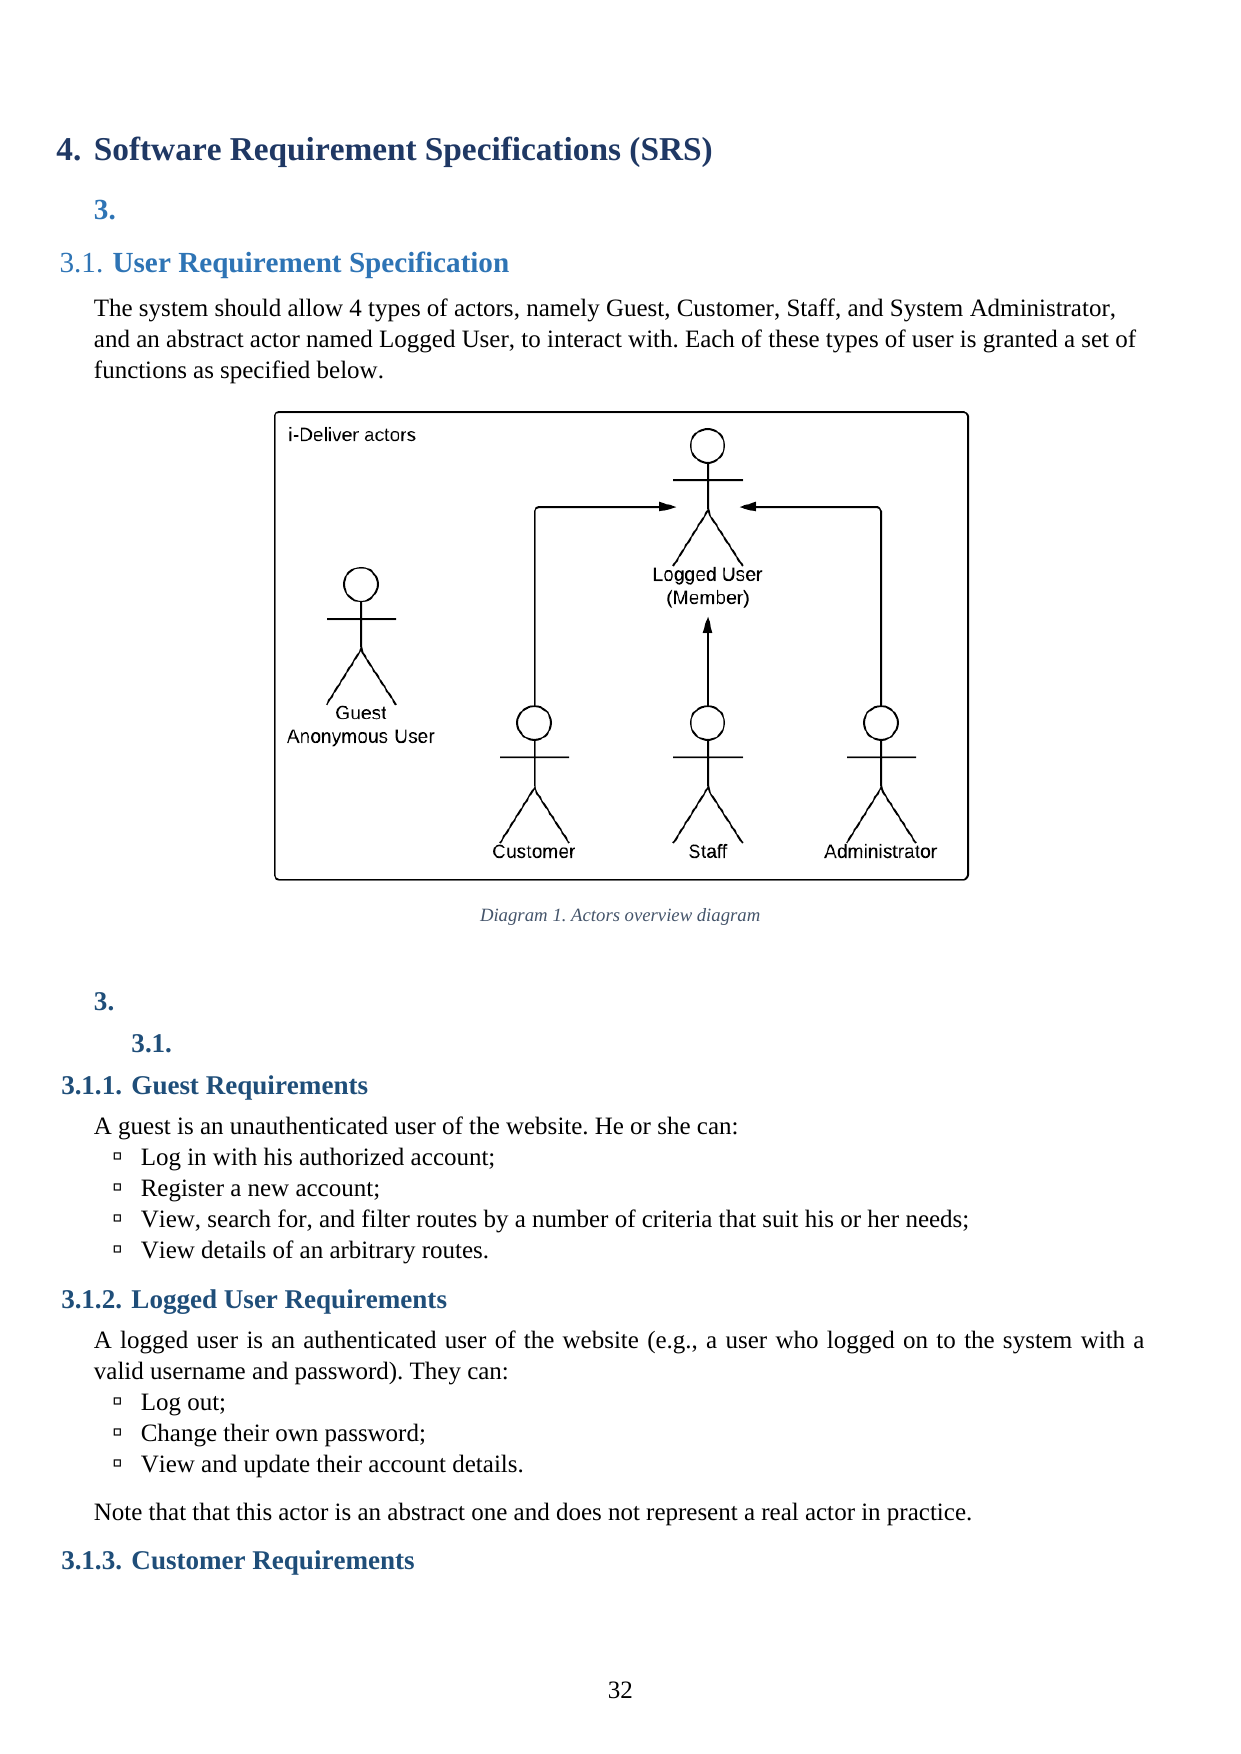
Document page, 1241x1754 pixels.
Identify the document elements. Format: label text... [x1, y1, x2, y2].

list A guest is an unauthenticated user of the website. He or she can: [94, 1111, 1146, 1140]
subtitle User Requirement Specification [103, 245, 1146, 278]
list View details of an arbitrary routes. [122, 1235, 1146, 1264]
list View and update their account details. [122, 1449, 1146, 1478]
subtitle Software Requirement Specifications (SRS) [56, 129, 1146, 167]
subtitle Customer Requirements [122, 1544, 1146, 1576]
text The system should allow 4 types of actors, namely Guest, Customer, Staff, and System Administrator, and an abstract actor named Logged User, to interact with. Each of these types of user is granted a set of functions as specified below. [94, 293, 1146, 384]
list View, search for, and filter routes by a number of criteria that suit his or her needs; [122, 1204, 1146, 1233]
list A logged user is an authenticated user of the website (e.g., a user who logged on to the system with a valid username and password). They can: [94, 1325, 1146, 1384]
text Note that that this actor is an abstract one and does not represent a real actor in practice. [94, 1497, 1146, 1525]
subtitle Logged User Requirements [122, 1283, 1146, 1314]
subtitle Guest Requirements [122, 1069, 1146, 1100]
list Log in with his authorized account; [122, 1142, 1146, 1171]
list Log out; [122, 1387, 1146, 1416]
list Register a new account; [122, 1173, 1146, 1202]
picture [256, 395, 984, 893]
list Change their own password; [122, 1418, 1146, 1447]
